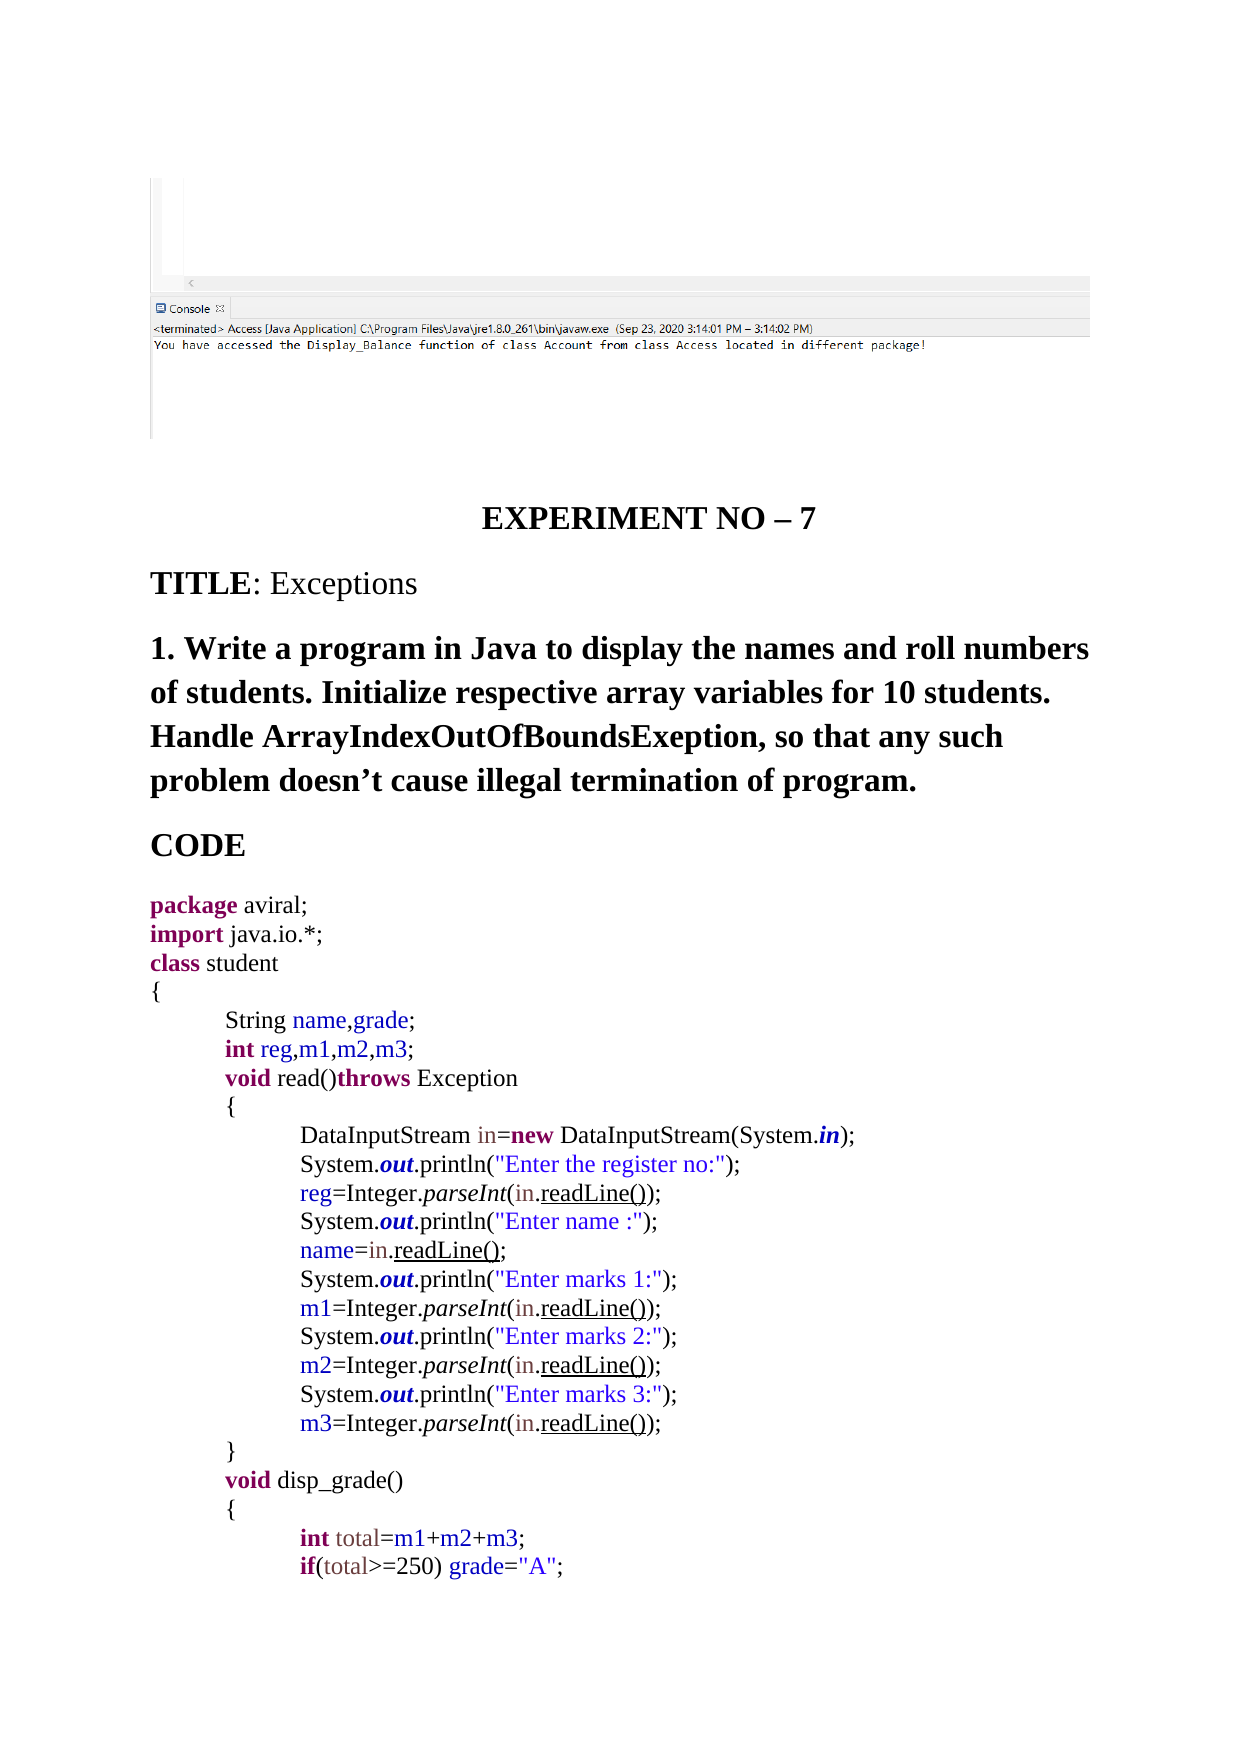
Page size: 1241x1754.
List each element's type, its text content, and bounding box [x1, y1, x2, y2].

text m3=Integer.parseInt(in.readLine()); [150, 1408, 1090, 1436]
text } [150, 1436, 1090, 1465]
text CODE [150, 825, 1090, 864]
text void disp_grade() [150, 1465, 1090, 1494]
text { [150, 1494, 1090, 1523]
text name=in.readLine(); [150, 1235, 1090, 1264]
text System.out.println("Enter marks 1:"); [150, 1264, 1090, 1293]
text int total=m1+m2+m3; [150, 1523, 1090, 1551]
text 1. Write a program in Java to display the names and roll numbers of students. Initialize respective array variables for 10 students. Handle ArrayIndexOutOfBoundsExeption, so that any such problem doesn’t cause illegal termination of program. [150, 628, 1090, 799]
text EXPERIMENT NO – 7 [150, 498, 1090, 536]
text m1=Integer.parseInt(in.readLine()); [150, 1293, 1090, 1321]
text System.out.println("Enter name :"); [150, 1206, 1090, 1235]
text System.out.println("Enter the register no:"); [150, 1149, 1090, 1178]
text { [150, 1091, 1090, 1120]
text if(total>=250) grade="A"; [150, 1551, 1090, 1580]
text DataInputStream in=new DataInputStream(System.in); [150, 1120, 1090, 1149]
text m2=Integer.parseInt(in.readLine()); [150, 1350, 1090, 1379]
text int reg,m1,m2,m3; [150, 1034, 1090, 1063]
text { [150, 976, 1090, 1005]
text void read()throws Exception [150, 1063, 1090, 1091]
text reg=Integer.parseInt(in.readLine()); [150, 1178, 1090, 1206]
text System.out.println("Enter marks 2:"); [150, 1321, 1090, 1350]
text System.out.println("Enter marks 3:"); [150, 1379, 1090, 1408]
picture [150, 178, 1090, 439]
text TITLE: Exceptions [150, 563, 1090, 602]
text package aviral; [150, 890, 1090, 919]
text String name,grade; [150, 1005, 1090, 1034]
text class student [150, 948, 1090, 976]
text import java.io.*; [150, 919, 1090, 948]
